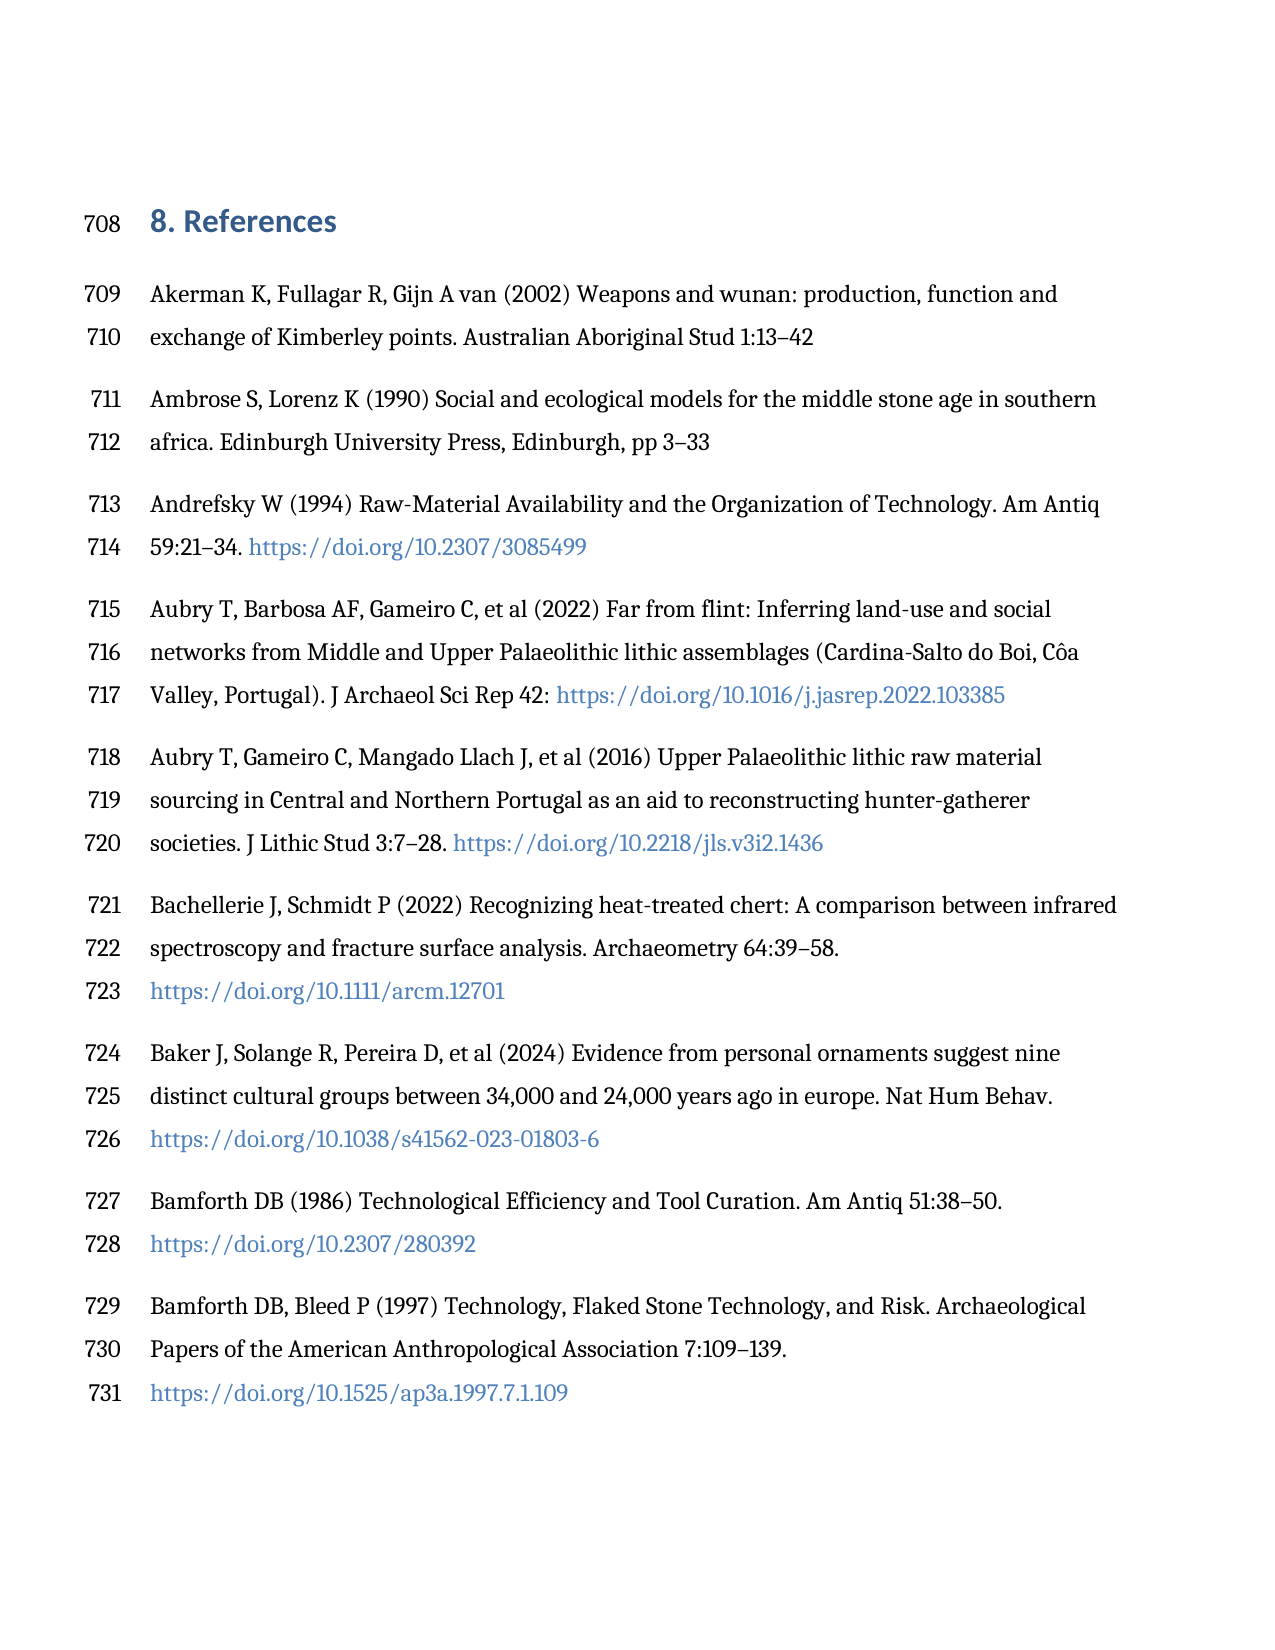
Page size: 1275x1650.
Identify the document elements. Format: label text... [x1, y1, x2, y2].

subtitle 8. References [150, 200, 1125, 241]
text Ambrose S, Lorenz K (1990) Social and ecological models for the middle stone age in southern africa. Edinburgh University Press, Edinburgh, pp 3–33 [150, 385, 1125, 457]
text Aubry T, Barbosa AF, Gameiro C, et al (2022) Far from flint: Inferring land-use and social networks from Middle and Upper Palaeolithic lithic assemblages (Cardina-Salto do Boi, Côa Valley, Portugal). J Archaeol Sci Rep 42: https://doi.org/10.1016/j.jasrep.2022.103385 [150, 595, 1125, 710]
text Bachellerie J, Schmidt P (2022) Recognizing heat-treated chert: A comparison between infrared spectroscopy and fracture surface analysis. Archaeometry 64:39–58. https://doi.org/10.1111/arcm.12701 [150, 891, 1125, 1006]
text Bamforth DB, Bleed P (1997) Technology, Flaked Stone Technology, and Risk. Archaeological Papers of the American Anthropological Association 7:109–139. https://doi.org/10.1525/ap3a.1997.7.1.109 [150, 1292, 1125, 1407]
text Akerman K, Fullagar R, Gijn A van (2002) Weapons and wunan: production, function and exchange of Kimberley points. Australian Aboriginal Stud 1:13–42 [150, 280, 1125, 352]
text Bamforth DB (1986) Technological Efficiency and Tool Curation. Am Antiq 51:38–50. https://doi.org/10.2307/280392 [150, 1187, 1125, 1259]
text Baker J, Solange R, Pereira D, et al (2024) Evidence from personal ornaments suggest nine distinct cultural groups between 34,000 and 24,000 years ago in europe. Nat Hum Behav. https://doi.org/10.1038/s41562-023-01803-6 [150, 1039, 1125, 1154]
text Aubry T, Gameiro C, Mangado Llach J, et al (2016) Upper Palaeolithic lithic raw material sourcing in Central and Northern Portugal as an aid to reconstructing hunter-gatherer societies. J Lithic Stud 3:7–28. https://doi.org/10.2218/jls.v3i2.1436 [150, 743, 1125, 858]
text Andrefsky W (1994) Raw-Material Availability and the Organization of Technology. Am Antiq 59:21–34. https://doi.org/10.2307/3085499 [150, 490, 1125, 562]
